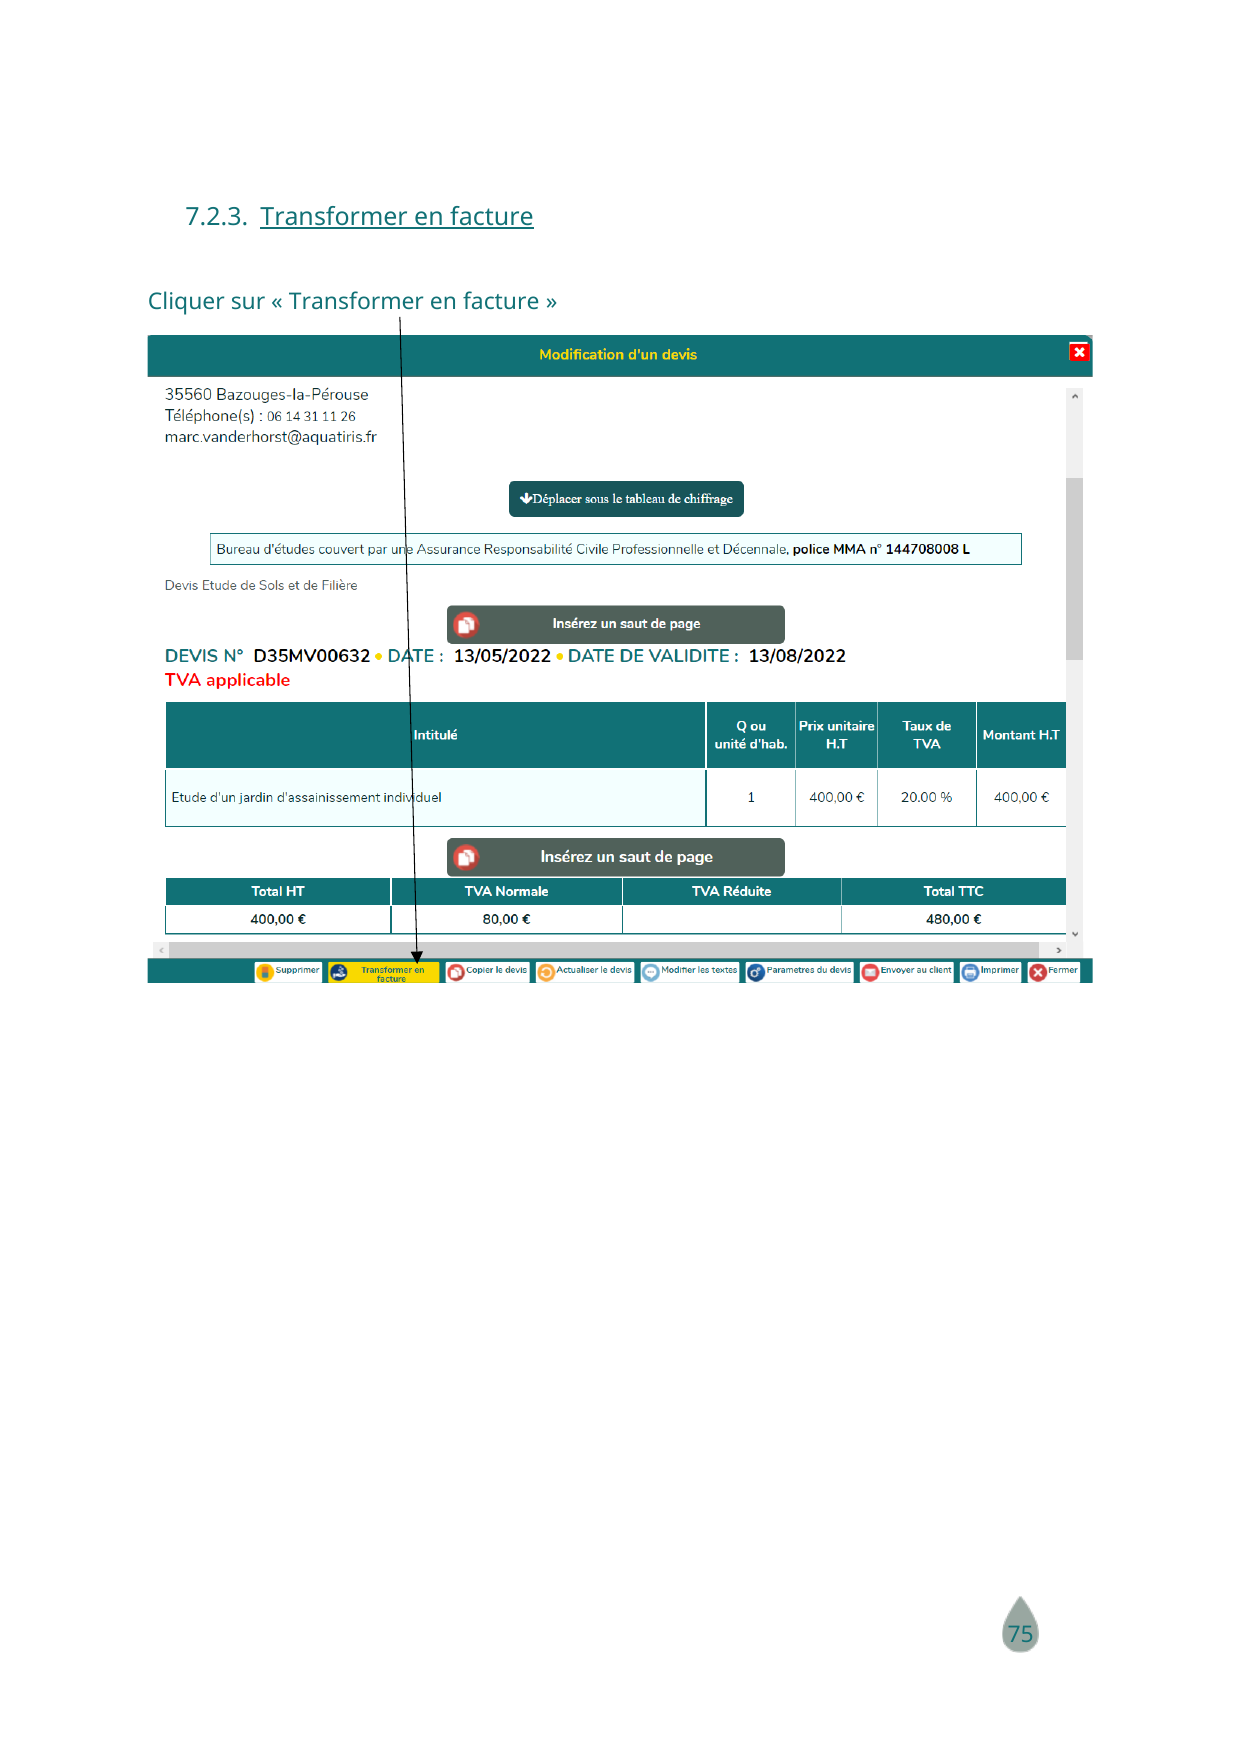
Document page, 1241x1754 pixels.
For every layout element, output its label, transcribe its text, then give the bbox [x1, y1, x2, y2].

subtitle Transformer en facture [185, 198, 1092, 232]
picture [1002, 1596, 1039, 1653]
picture [147, 335, 1093, 983]
text Cliquer sur « Transformer en facture » [148, 285, 1092, 317]
